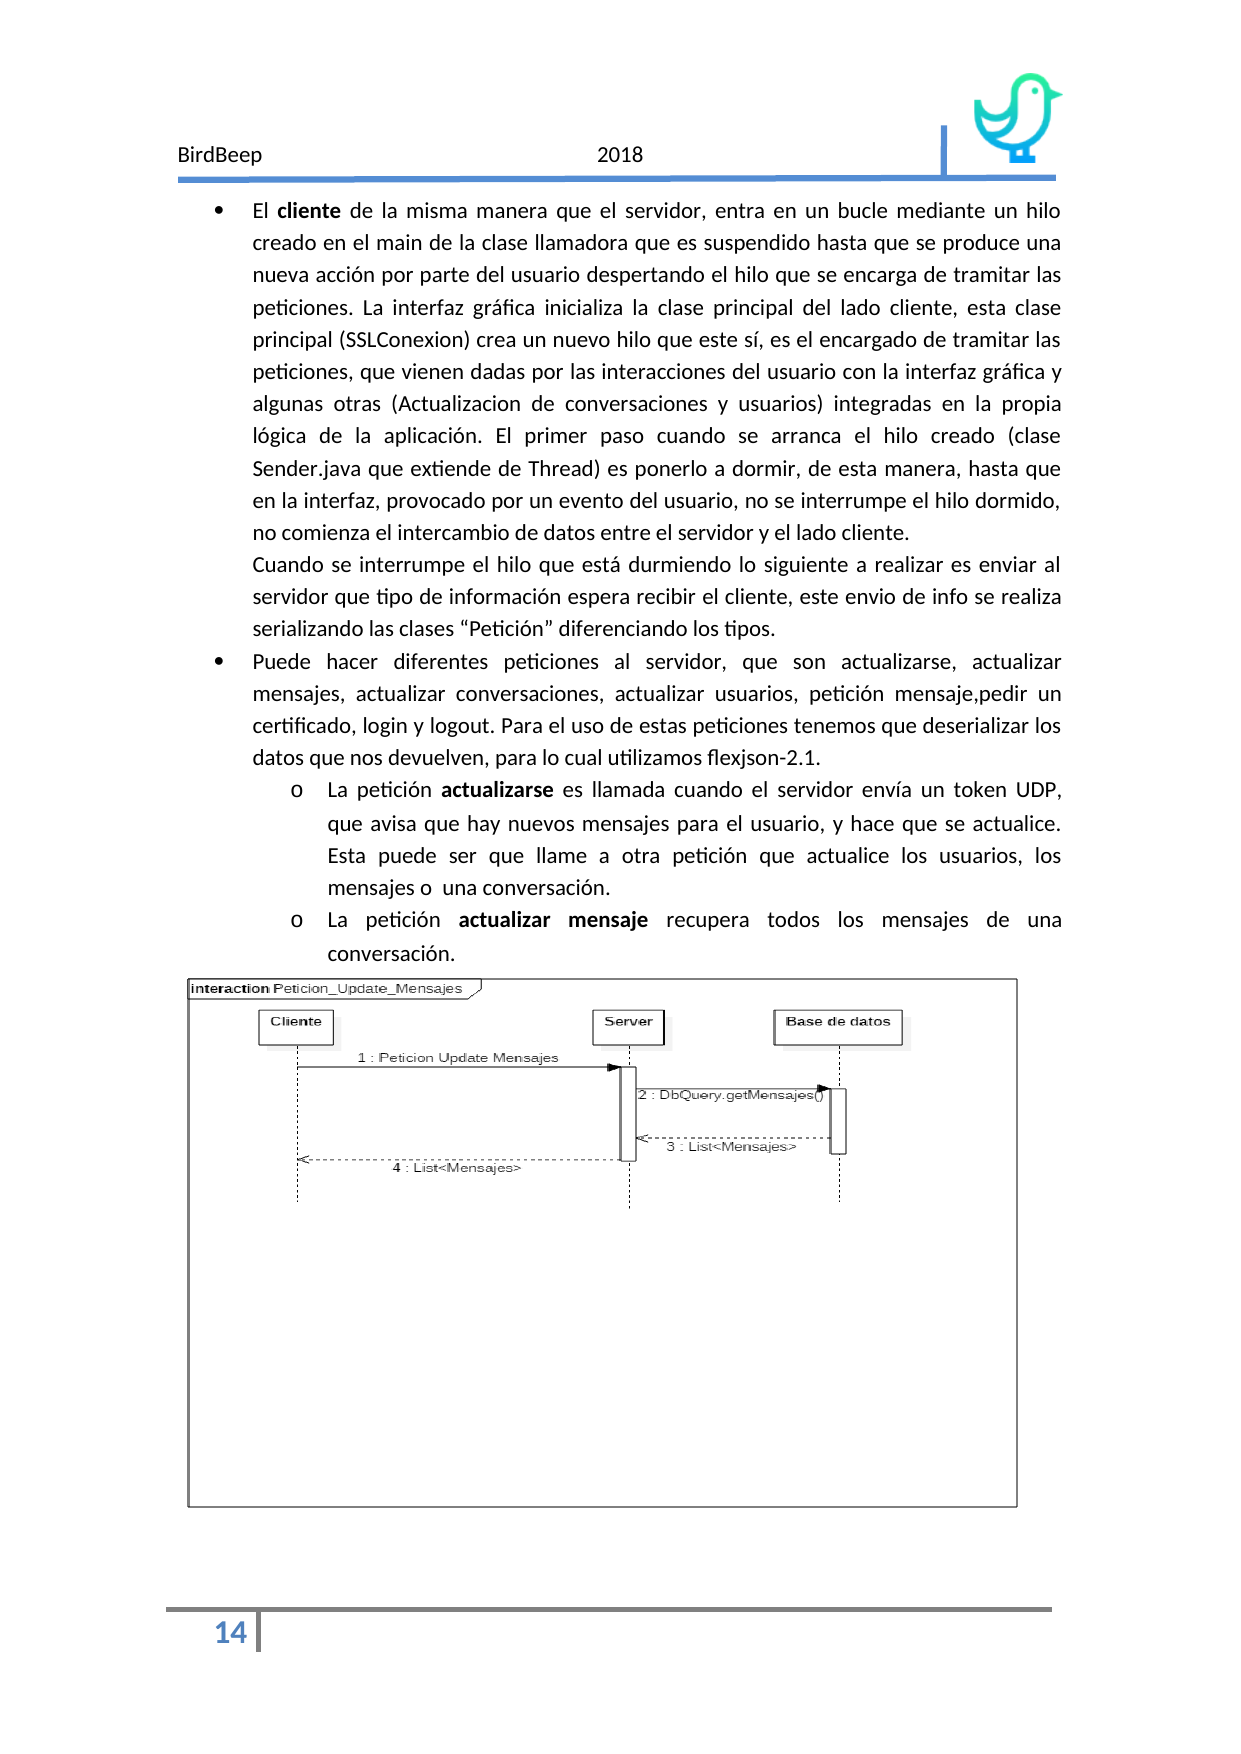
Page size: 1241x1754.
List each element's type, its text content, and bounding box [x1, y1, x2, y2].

picture [974, 73, 1063, 163]
picture [177, 971, 1065, 1542]
list El cliente de la misma manera que el servidor, entra en un bucle mediante un hilo creado en el main de la clase llamadora que es suspendido hasta que se produce una nueva acción por parte del usuario despertando el hilo que se encarga de tramitar las peticiones. La interfaz gráfica inicializa la clase principal del lado cliente, esta clase principal (SSLConexion) crea un nuevo hilo que este sí, es el encargado de tramitar las peticiones, que vienen dadas por las interacciones del usuario con la interfaz gráfica y algunas otras (Actualizacion de conversaciones y usuarios) integradas en la propia lógica de la aplicación. El primer paso cuando se arranca el hilo creado (clase Sender.java que extiende de Thread) es ponerlo a dormir, de esta manera, hasta que en la interfaz, provocado por un evento del usuario, no se interrumpe el hilo dormido, no comienza el intercambio de datos entre el servidor y el lado cliente. [215, 196, 1063, 546]
list Cuando se interrumpe el hilo que está durmiendo lo siguiente a realizar es enviar al servidor que tipo de información espera recibir el cliente, este envio de info se realiza serializando las clases “Petición” diferenciando los tipos. [252, 550, 1063, 643]
list La petición actualizarse es llamada cuando el servidor envía un token UDP, que avisa que hay nuevos mensajes para el usuario, y hace que se actualice. Esta puede ser que llame a otra petición que actualice los usuarios, los mensajes o una conversación. [290, 776, 1063, 901]
list La petición actualizar mensaje recupera todos los mensajes de una conversación. [290, 905, 1063, 967]
list Puede hacer diferentes peticiones al servidor, que son actualizarse, actualizar mensajes, actualizar conversaciones, actualizar usuarios, petición mensaje,pedir un certificado, login y logout. Para el uso de estas peticiones tenemos que deserializar los datos que nos devuelven, para lo cual utilizamos flexjson-2.1. [215, 647, 1063, 771]
